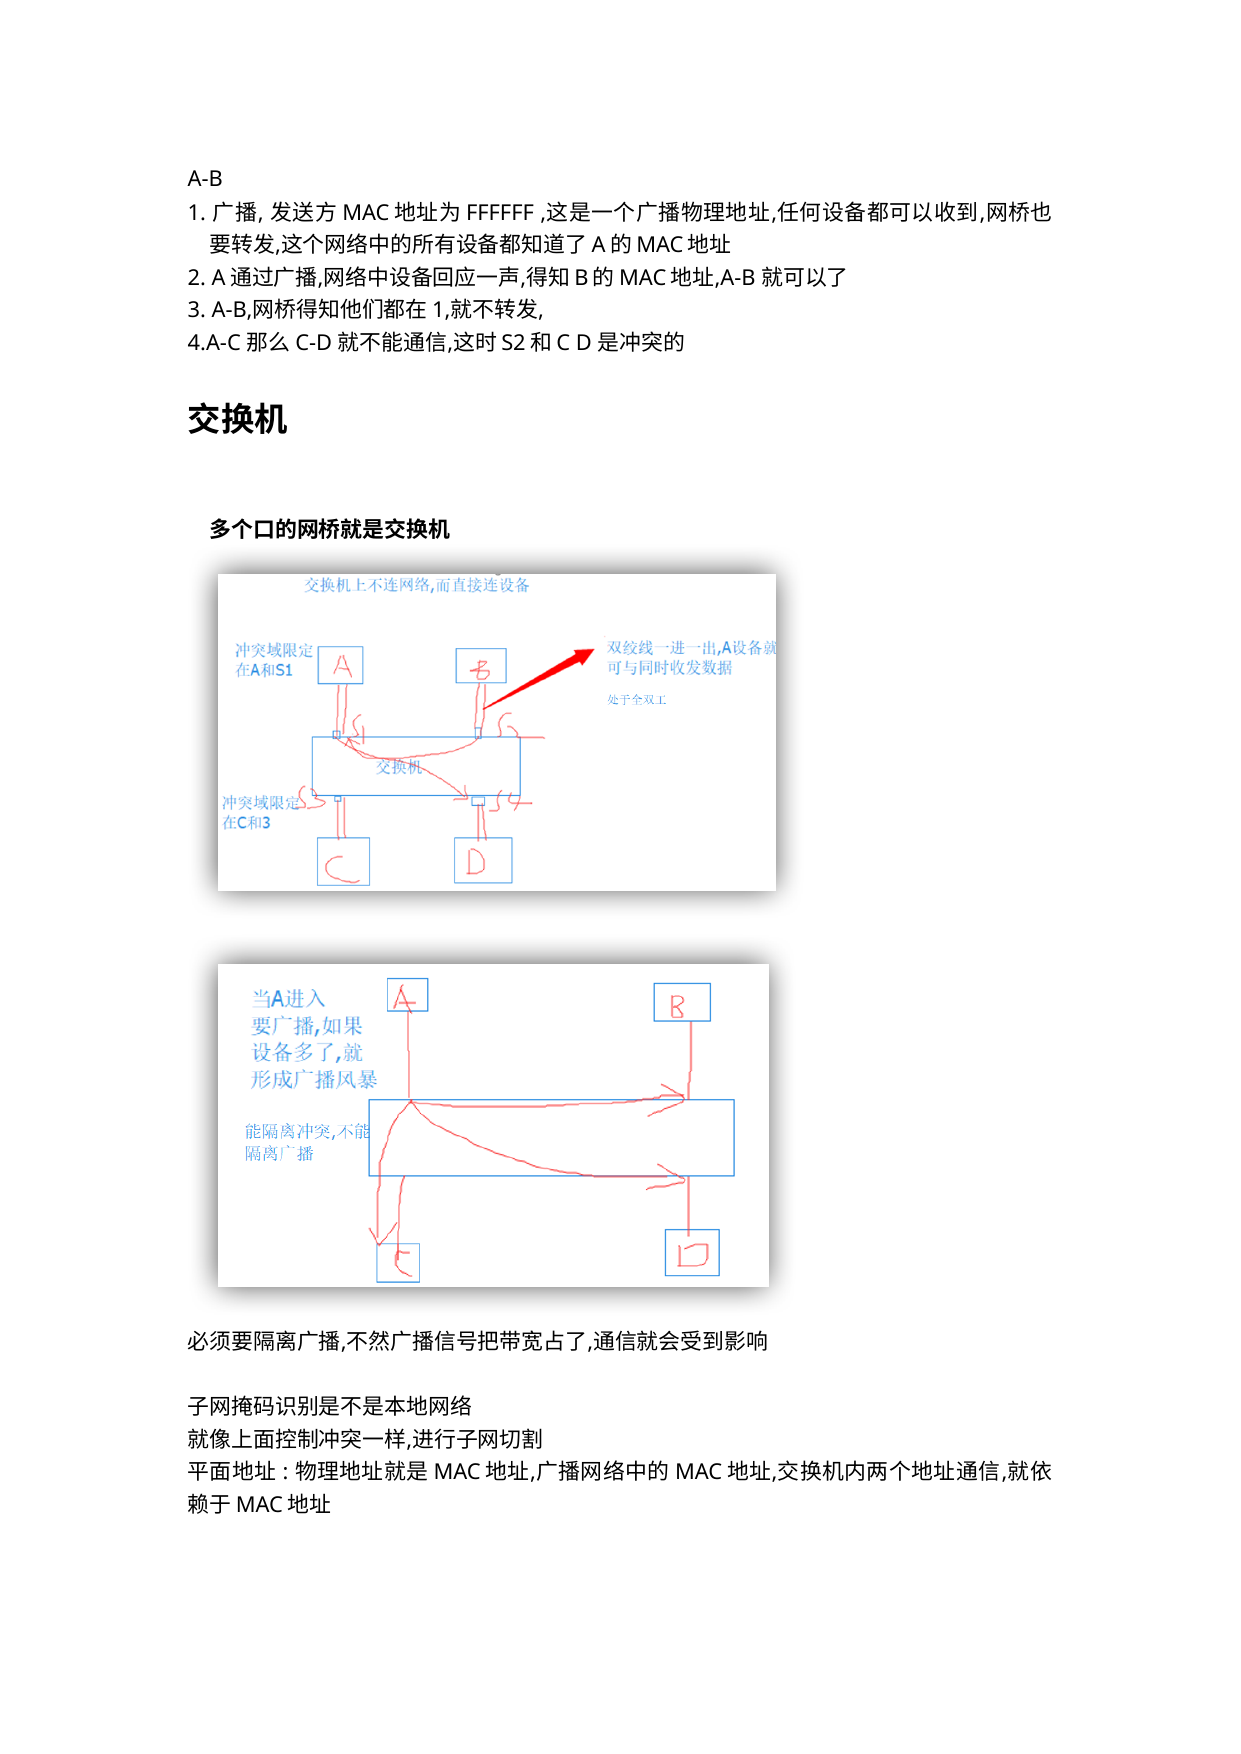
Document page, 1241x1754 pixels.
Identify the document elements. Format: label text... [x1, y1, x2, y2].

text A-B [187, 162, 1053, 194]
text 2. A通过广播,网络中设备回应一声,得知B的MAC地址,A-B 就可以了 [187, 259, 1053, 292]
text 4.A-C 那么 C-D 就不能通信,这时S2和C D 是冲突的 [187, 324, 1053, 357]
text 多个口的网桥就是交换机 [187, 511, 1053, 544]
text 3. A-B,网桥得知他们都在1,就不转发, [187, 292, 1053, 324]
text 就像上面控制冲突一样,进行子网切割 [187, 1421, 1053, 1454]
text 必须要隔离广播,不然广播信号把带宽占了,通信就会受到影响 [187, 1324, 1053, 1356]
text 1. 广播, 发送方MAC地址为FFFFFF ,这是一个广播物理地址,任何设备都可以收到,网桥也要转发,这个网络中的所有设备都知道了A的MAC地址 [187, 194, 1053, 259]
picture [218, 574, 776, 891]
text 子网掩码识别是不是本地网络 [187, 1389, 1053, 1421]
text 平面地址 : 物理地址就是MAC地址,广播网络中的MAC地址,交换机内两个地址通信,就依赖于MAC地址 [187, 1454, 1053, 1519]
subtitle 交换机 [187, 384, 1053, 449]
picture [218, 964, 769, 1287]
